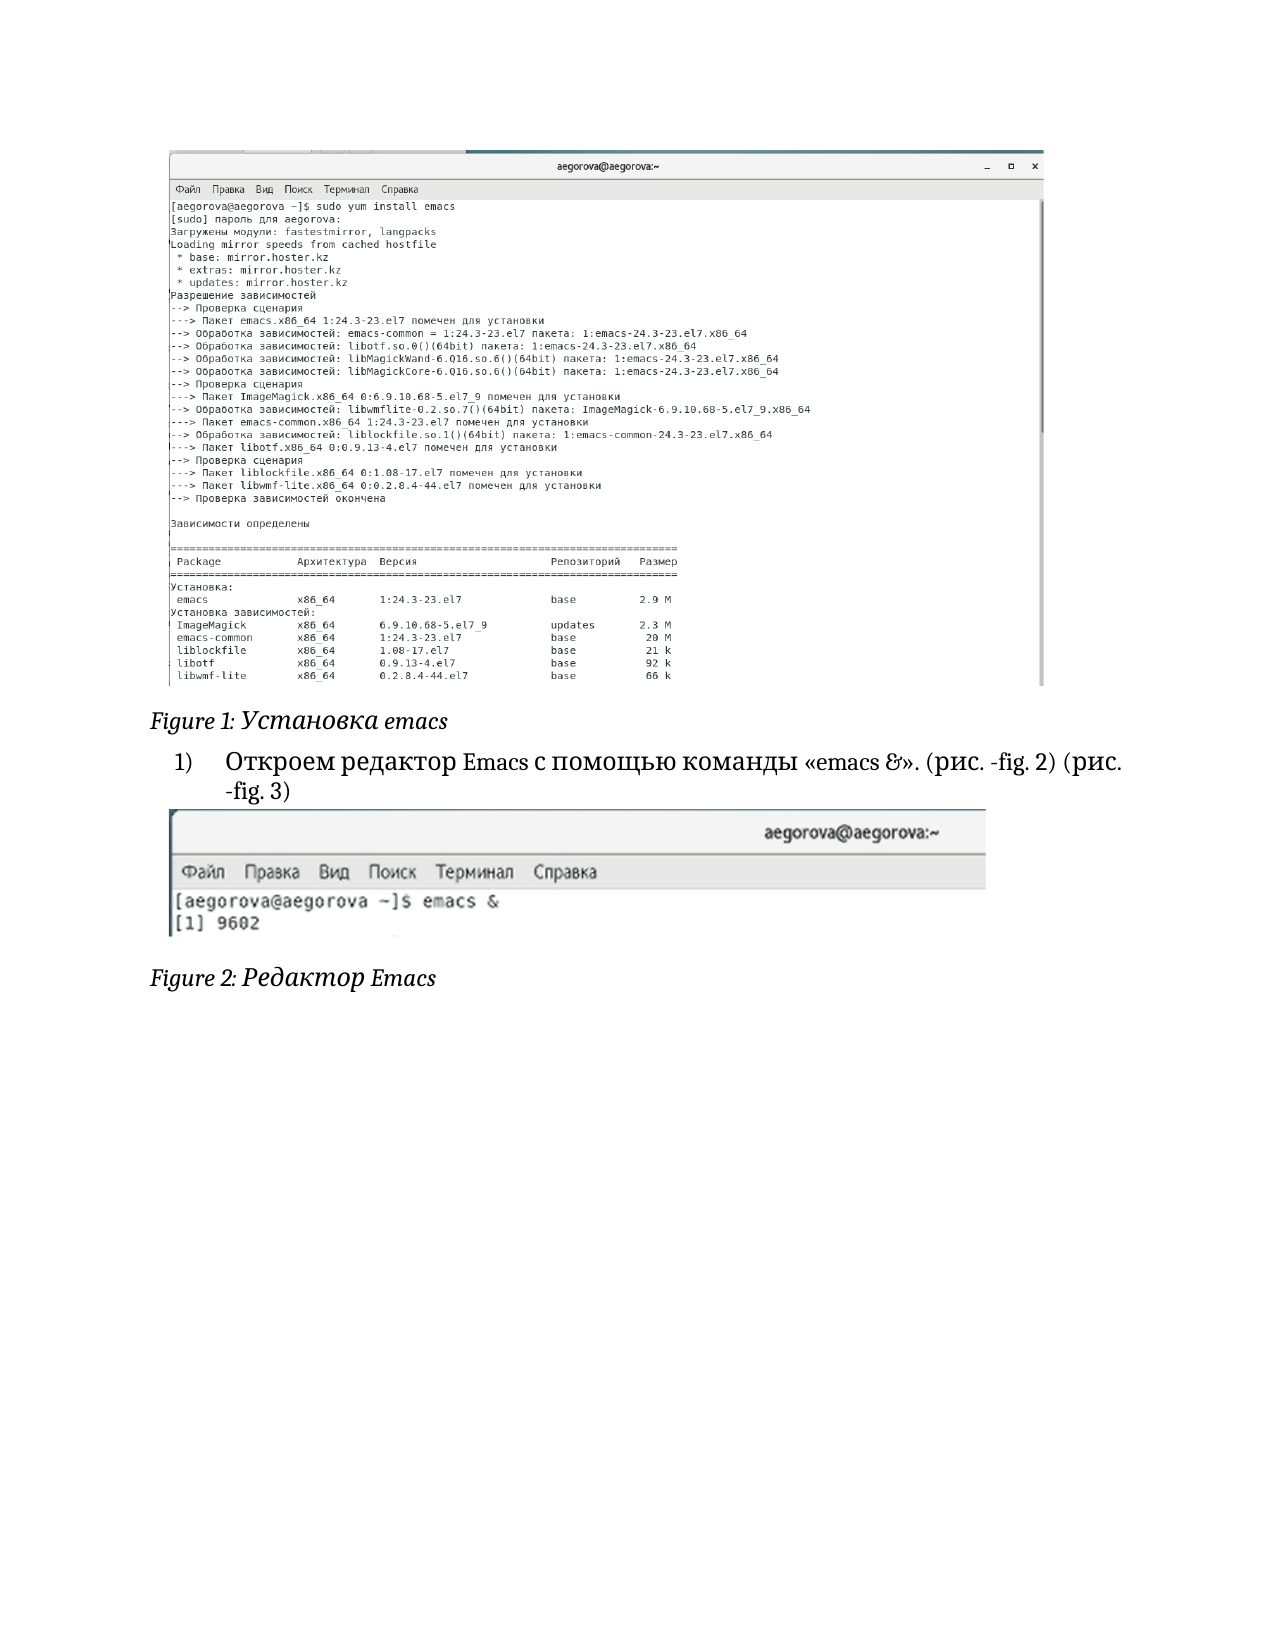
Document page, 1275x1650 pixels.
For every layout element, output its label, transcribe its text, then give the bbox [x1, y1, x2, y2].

text Figure 2: Редактор Emacs [150, 964, 1125, 992]
list Откроем редактор Emacs с помощью команды «emacs &». (рис. -fig. 2) (рис. -fig. 3) [175, 748, 1125, 806]
text Figure 1: Установка emacs [150, 707, 1125, 736]
picture [168, 809, 996, 943]
picture [168, 150, 1044, 686]
